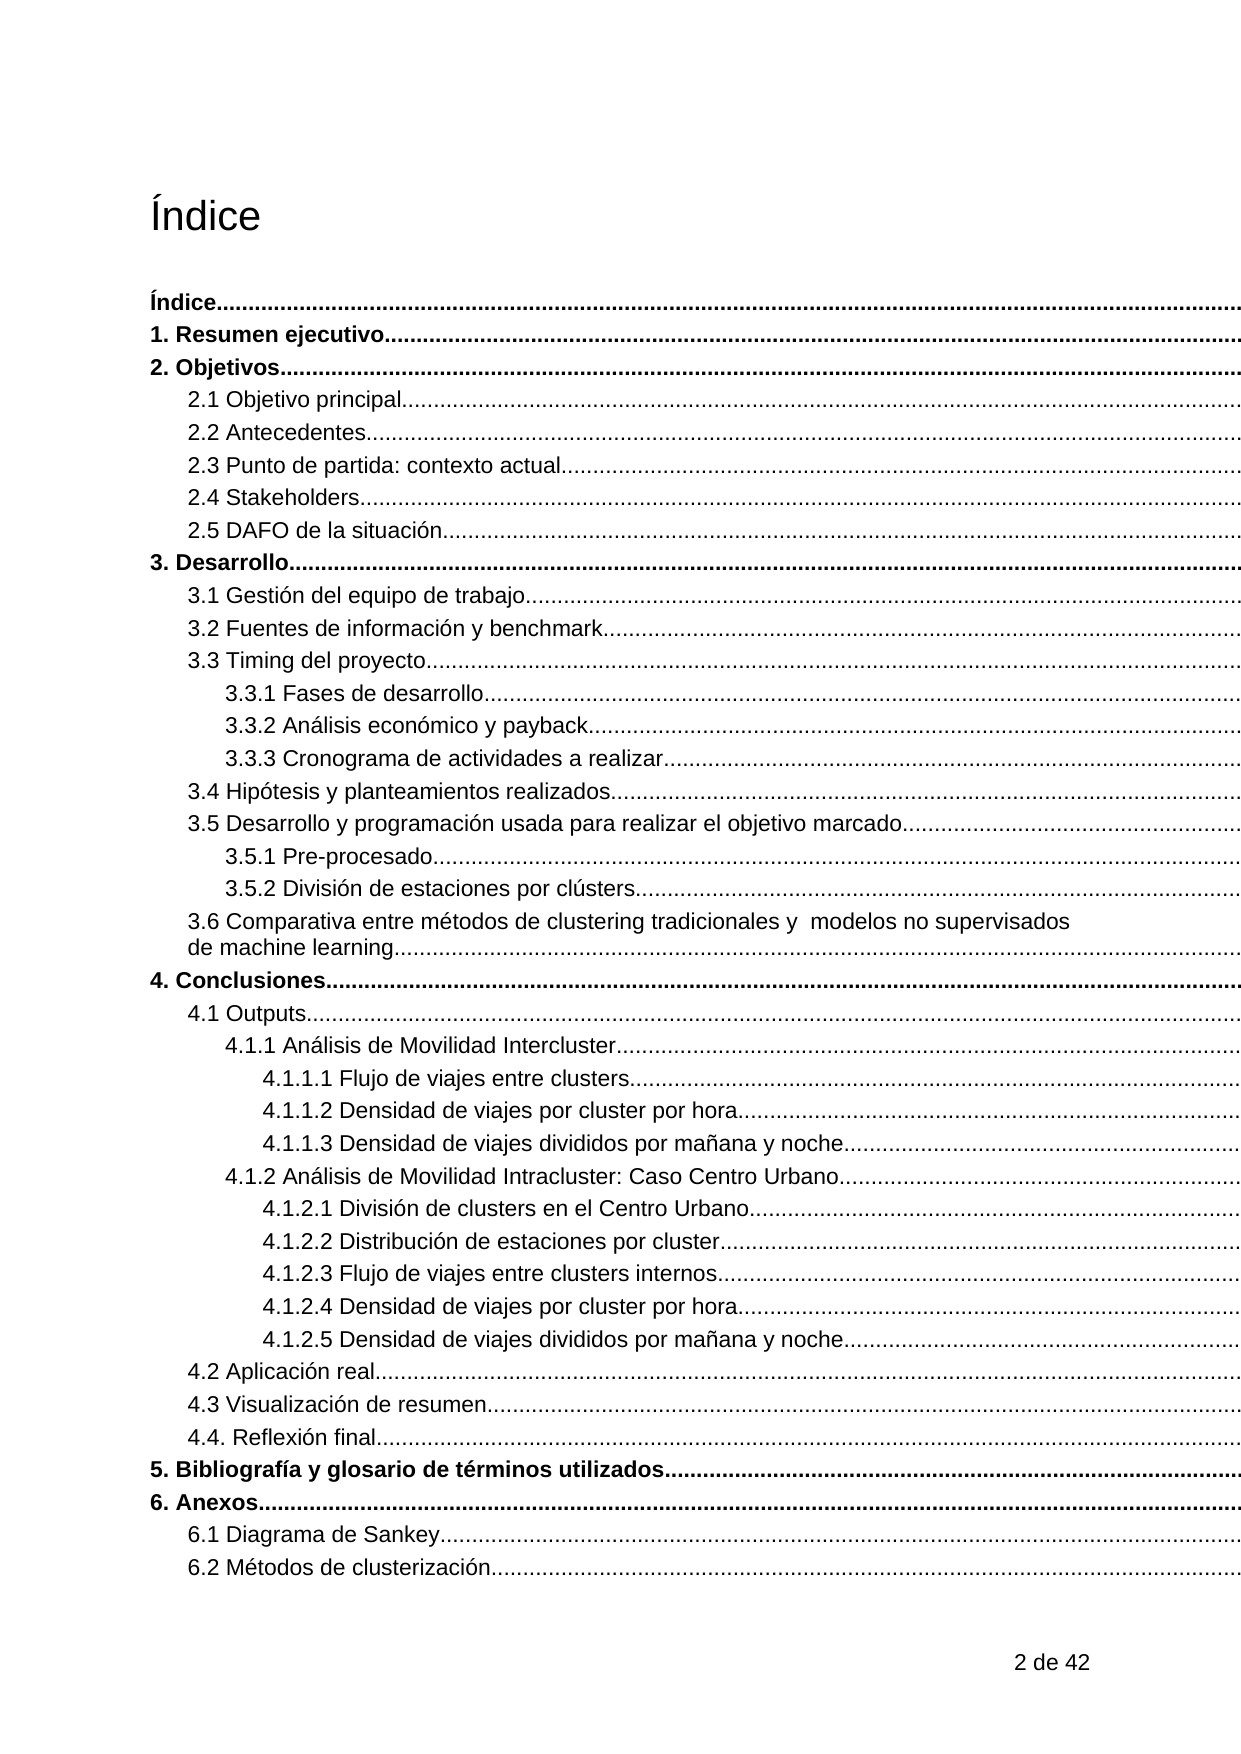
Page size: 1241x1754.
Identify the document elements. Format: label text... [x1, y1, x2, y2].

subtitle Índice [150, 192, 1090, 239]
